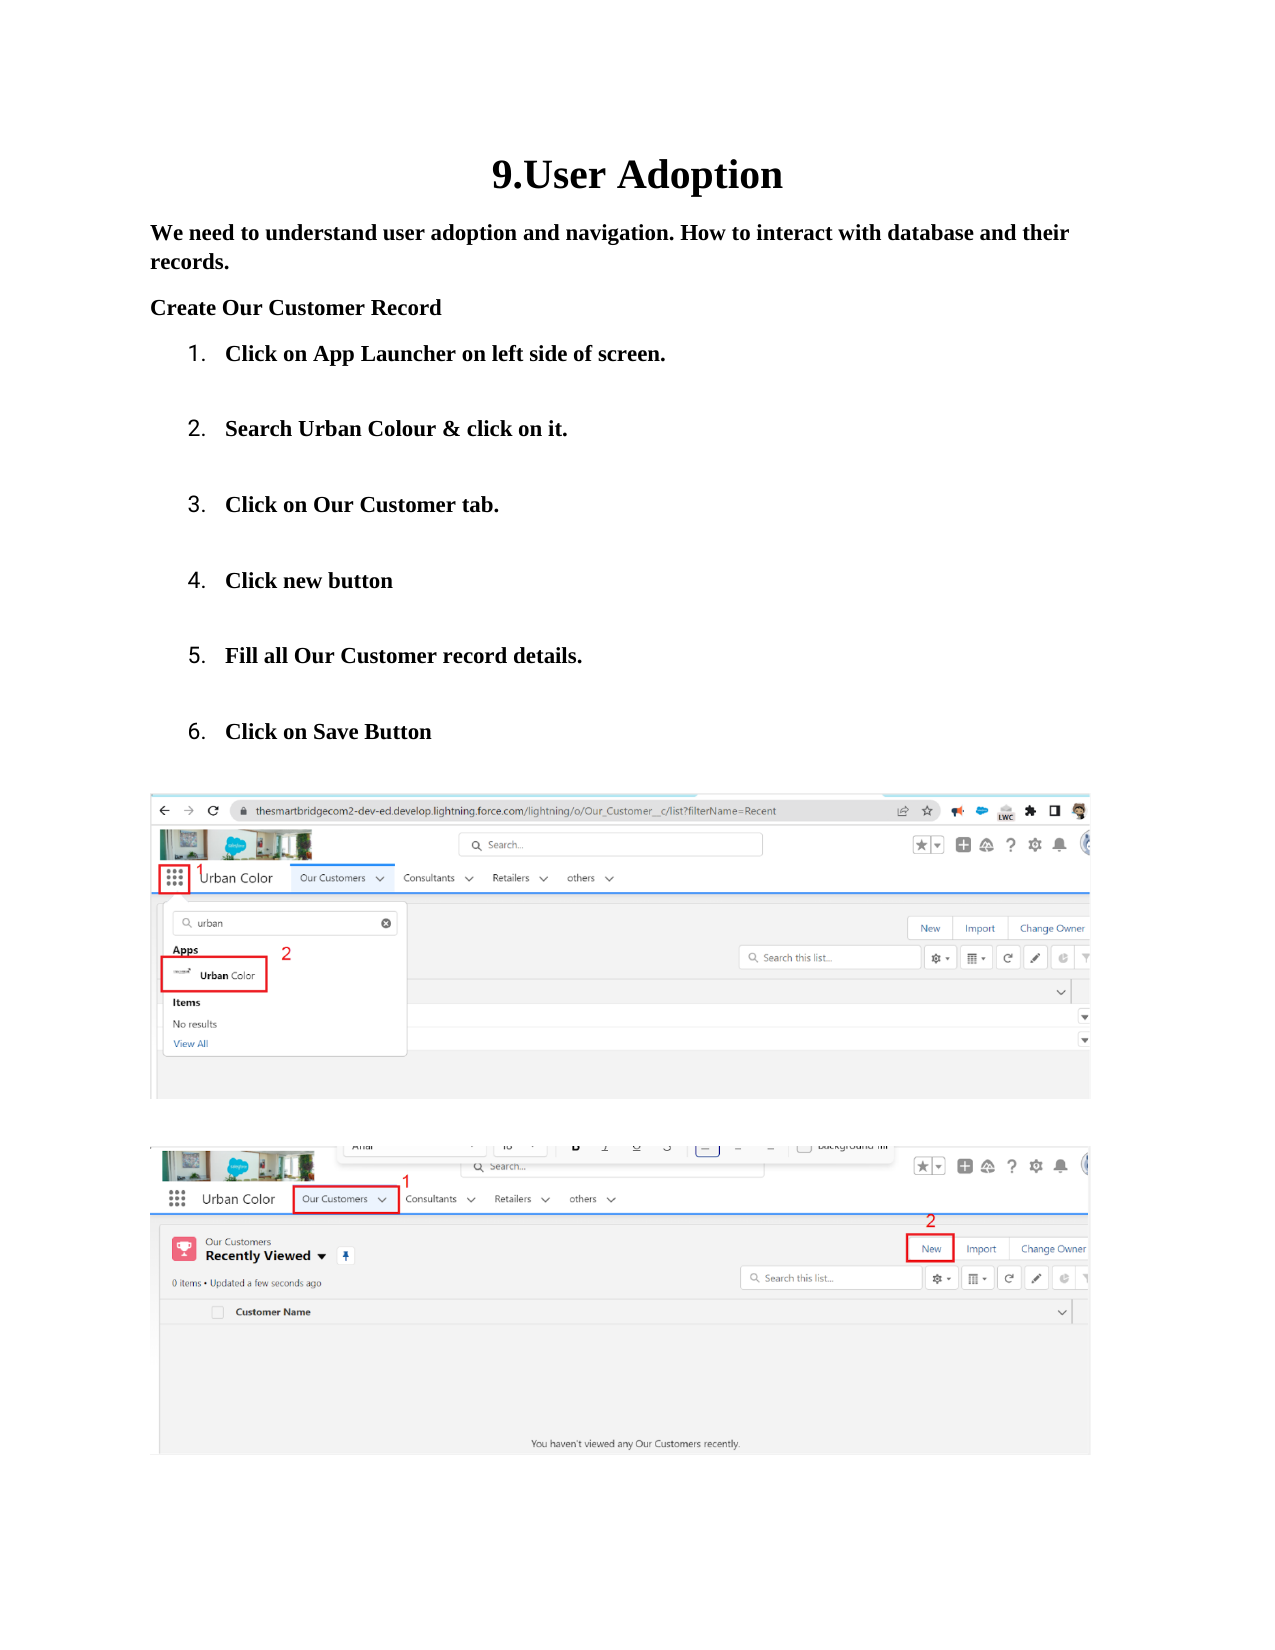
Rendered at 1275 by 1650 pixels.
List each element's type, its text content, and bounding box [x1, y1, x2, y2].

list Click on App Launcher on left side of screen. [187, 339, 1125, 396]
list Click on Save Button [187, 718, 1125, 745]
list Click new button [187, 567, 1125, 623]
text 9.User Adoption [150, 150, 1125, 198]
picture [150, 793, 1091, 1099]
picture [150, 1146, 1091, 1455]
text We need to understand user adoption and navigation. How to interact with database and their records. [150, 219, 1125, 275]
list Click on Our Customer tab. [187, 491, 1125, 547]
list Fill all Our Customer record details. [187, 642, 1125, 699]
list Search Urban Colour & click on it. [187, 415, 1125, 472]
text Create Our Customer Record [150, 294, 1125, 320]
